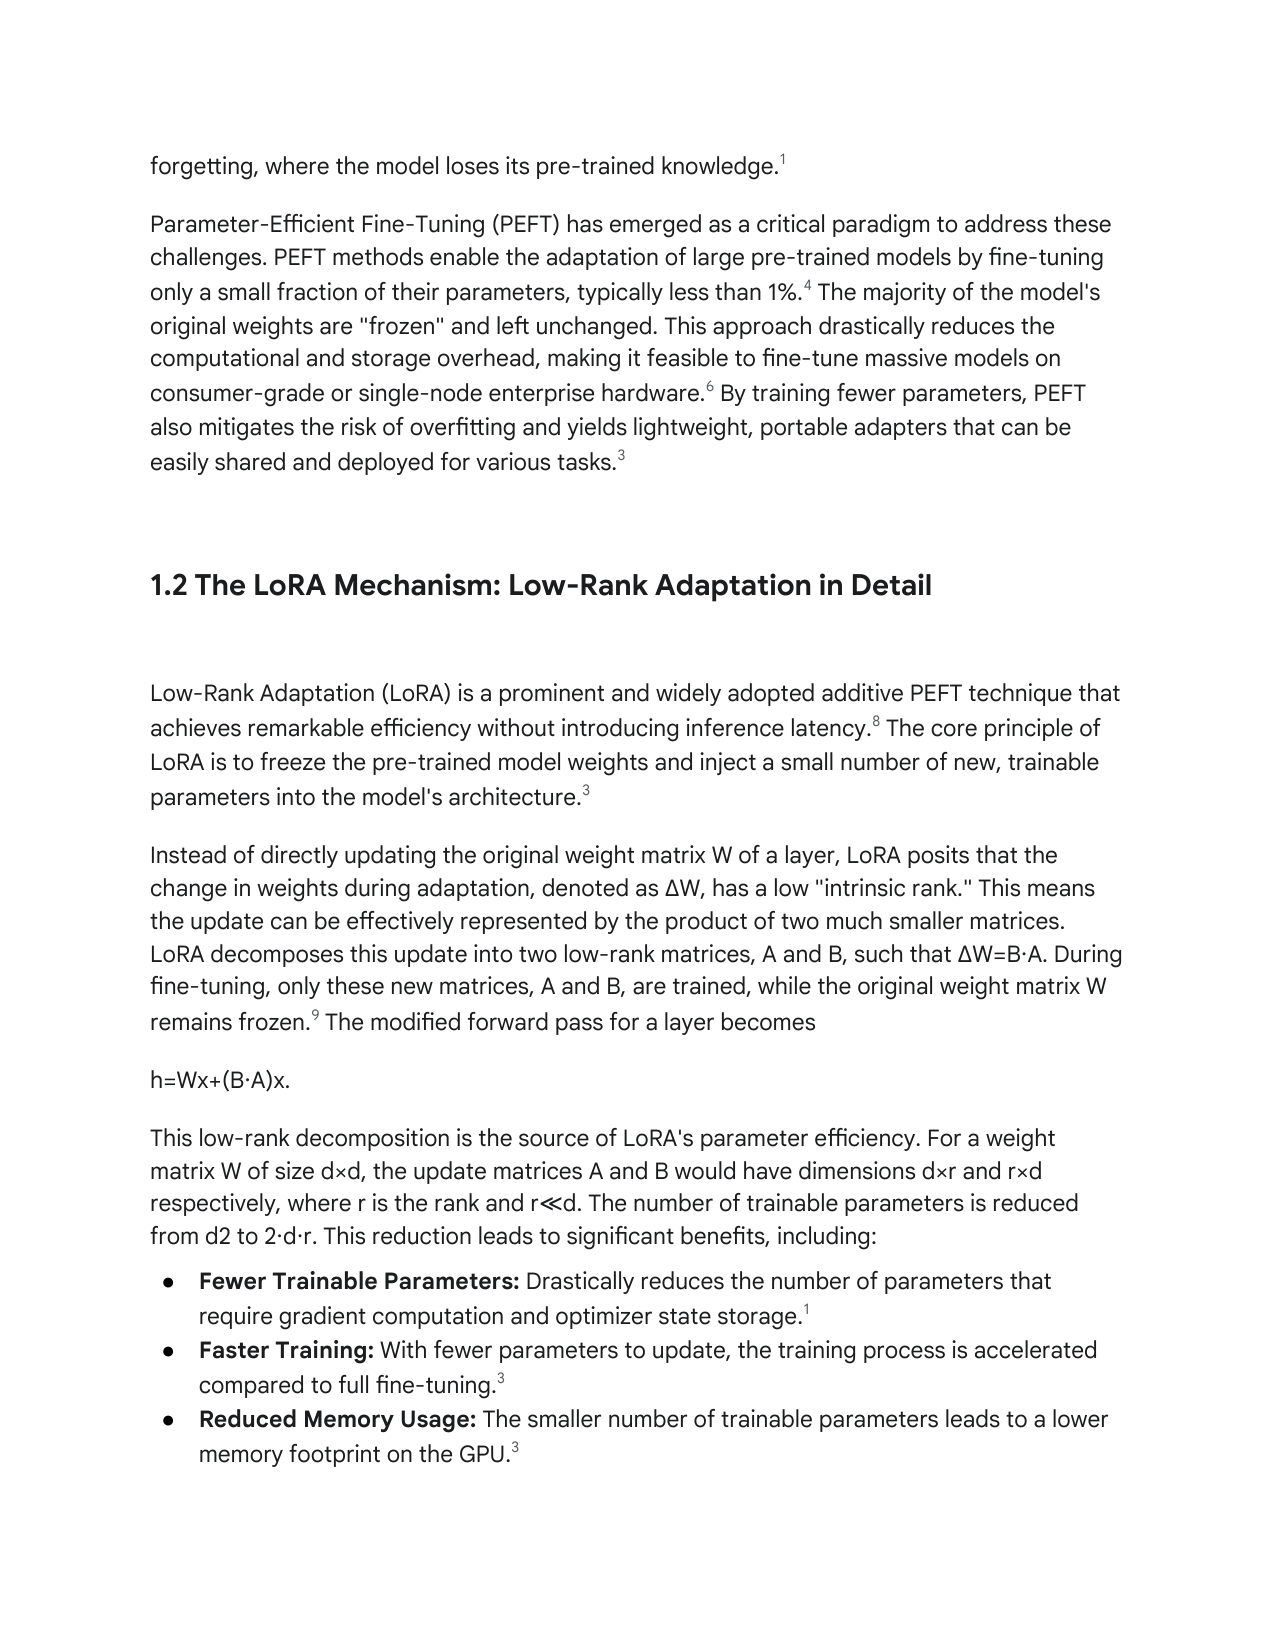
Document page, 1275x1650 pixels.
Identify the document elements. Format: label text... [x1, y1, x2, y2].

list Fewer Trainable Parameters: Drastically reduces the number of parameters that require gradient computation and optimizer state storage.1 [161, 1267, 1125, 1332]
text Parameter-Efficient Fine-Tuning (PEFT) has emerged as a critical paradigm to address these challenges. PEFT methods enable the adaptation of large pre-trained models by fine-tuning only a small fraction of their parameters, typically less than 1%.4 The majority of the model's original weights are "frozen" and left unchanged. This approach drastically reduces the computational and storage overhead, making it feasible to fine-tune massive models on consumer-grade or single-node enterprise hardware.6 By training fewer parameters, PEFT also mitigates the risk of overfitting and yields lightweight, portable adapters that can be easily shared and deployed for various tasks.3 [150, 211, 1125, 477]
text Instead of directly updating the original weight matrix W of a layer, LoRA posits that the change in weights during adaptation, denoted as ΔW, has a low "intrinsic rank." This means the update can be effectively represented by the product of two much smaller matrices. LoRA decomposes this update into two low-rank matrices, A and B, such that ΔW=B⋅A. During fine-tuning, only these new matrices, A and B, are trained, while the original weight matrix W remains frozen.9 The modified forward pass for a layer becomes [150, 842, 1125, 1037]
text This low-rank decomposition is the source of LoRA's parameter efficiency. For a weight matrix W of size d×d, the update matrices A and B would have dimensions d×r and r×d respectively, where r is the rank and r≪d. The number of trainable parameters is reduced from d2 to 2⋅d⋅r. This reduction leads to significant benefits, including: [150, 1124, 1125, 1251]
list Faster Training: With fewer parameters to update, the training process is accelerated compared to full fine-tuning.3 [161, 1336, 1125, 1401]
text Low-Rank Adaptation (LoRA) is a prominent and widely adopted additive PEFT technique that achieves remarkable efficiency without introducing inference latency.8 The core principle of LoRA is to freeze the pre-trained model weights and inject a small number of new, trainable parameters into the model's architecture.3 [150, 679, 1125, 812]
subtitle 1.2 The LoRA Mechanism: Low-Rank Adaptation in Detail [150, 568, 1125, 604]
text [150, 150, 1125, 181]
list Reduced Memory Usage: The smaller number of trainable parameters leads to a lower memory footprint on the GPU.3 [161, 1405, 1125, 1470]
text h=Wx+(B⋅A)x. [150, 1066, 1125, 1095]
